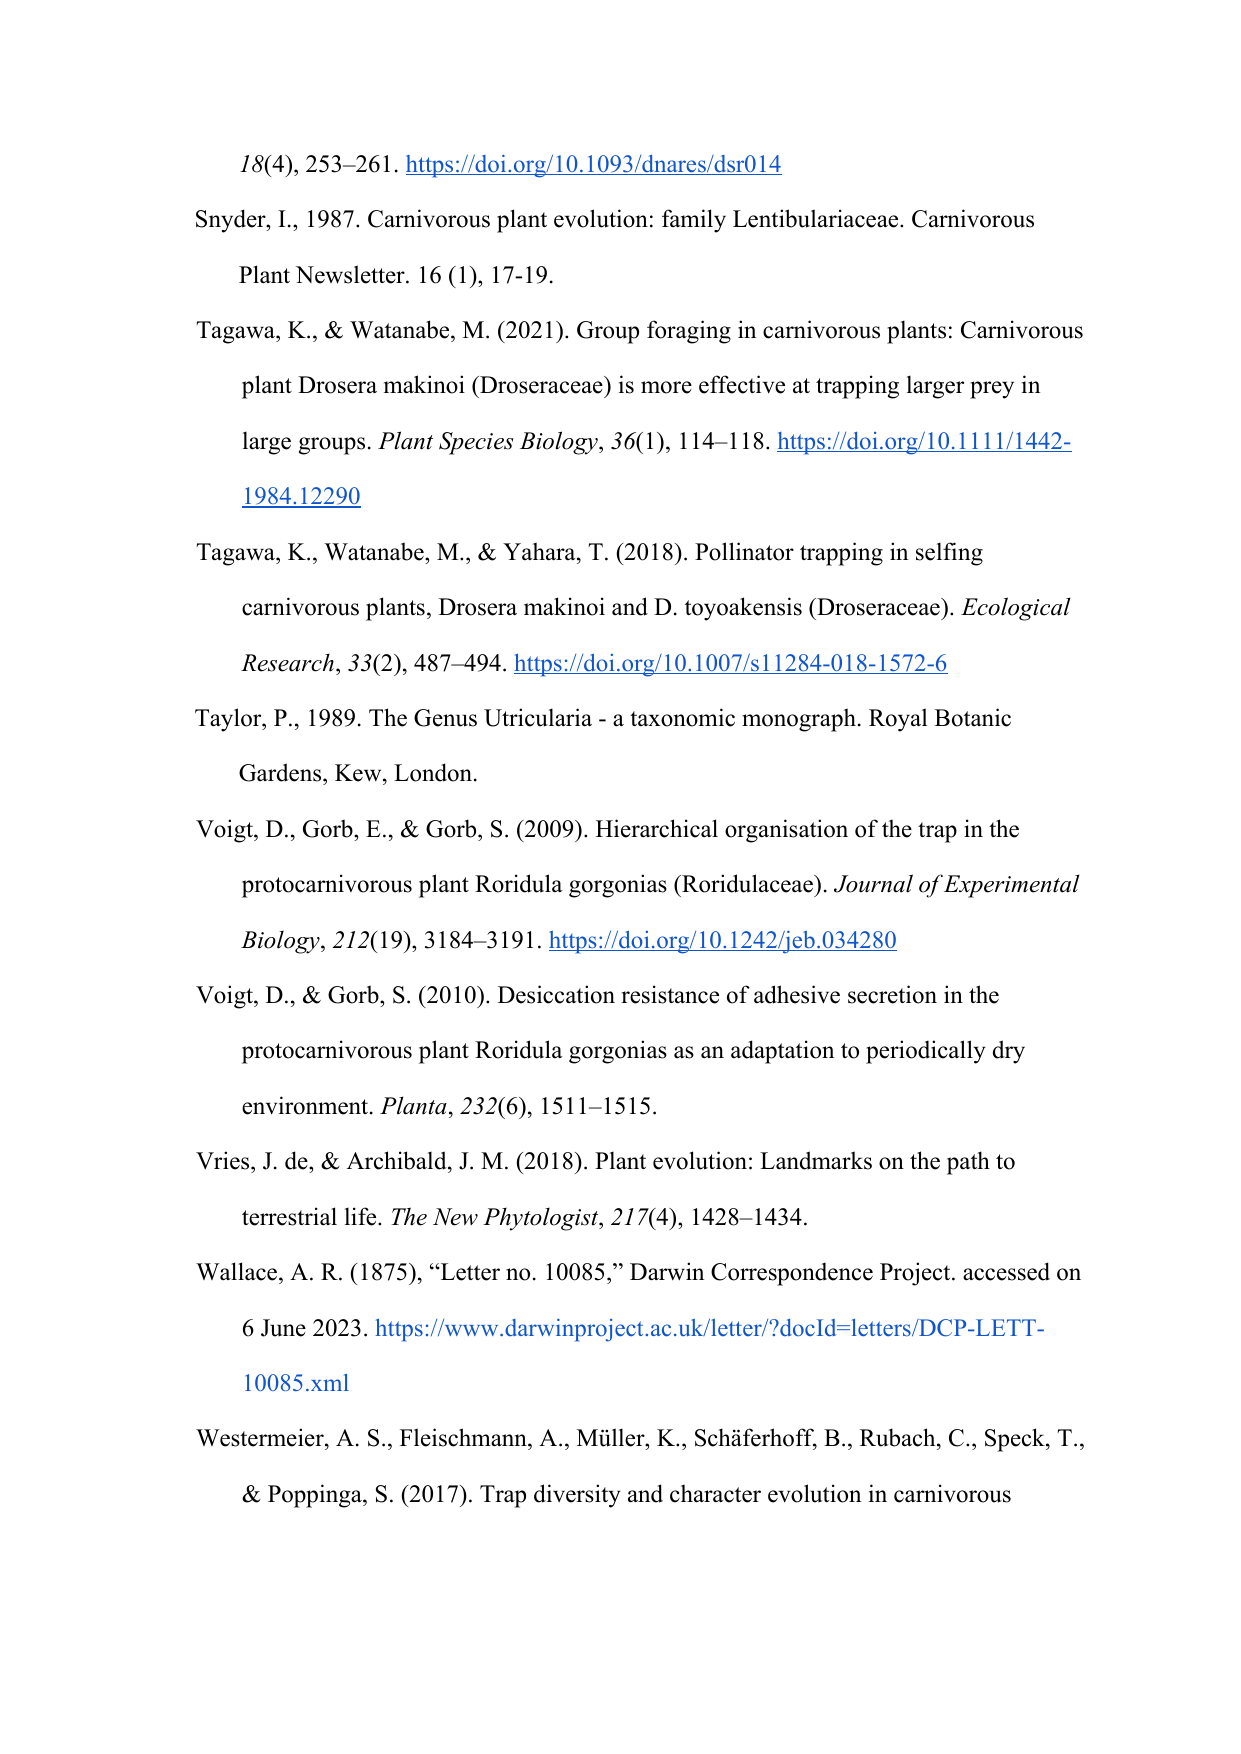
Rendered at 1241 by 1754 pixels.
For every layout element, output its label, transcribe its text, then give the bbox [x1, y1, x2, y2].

text Voigt, D., Gorb, E., & Gorb, S. (2009). Hierarchical organisation of the trap in the protocarnivorous plant Roridula gorgonias (Roridulaceae). Journal of Experimental Biology, 212(19), 3184–3191. https://doi.org/10.1242/jeb.034280 [196, 815, 1090, 953]
text Tagawa, K., Watanabe, M., & Yahara, T. (2018). Pollinator trapping in selfing carnivorous plants, Drosera makinoi and D. toyoakensis (Droseraceae). Ecological Research, 33(2), 487–494. https://doi.org/10.1007/s11284-018-1572-6 [196, 538, 1090, 676]
text Tagawa, K., & Watanabe, M. (2021). Group foraging in carnivorous plants: Carnivorous plant Drosera makinoi (Droseraceae) is more effective at trapping larger prey in large groups. Plant Species Biology, 36(1), 114–118. https://doi.org/10.1111/1442-1984.12290 [196, 316, 1090, 510]
text Wallace, A. R. (1875), “Letter no. 10085,” Darwin Correspondence Project. accessed on 6 June 2023. https://www.darwinproject.ac.uk/letter/?docId=letters/DCP-LETT-10085.xml [196, 1258, 1090, 1397]
text Plant Newsletter. 16 (1), 17-19. [238, 261, 1090, 288]
text Gardens, Kew, London. [238, 759, 1090, 787]
text 18(4), 253–261. https://doi.org/10.1093/dnares/dsr014 [239, 150, 1090, 178]
text Snyder, I., 1987. Carnivorous plant evolution: family Lentibulariaceae. Carnivorous [194, 205, 1090, 233]
text Voigt, D., & Gorb, S. (2010). Desiccation resistance of adhesive secretion in the protocarnivorous plant Roridula gorgonias as an adaptation to periodically dry environment. Planta, 232(6), 1511–1515. [196, 981, 1090, 1120]
text Taylor, P., 1989. The Genus Utricularia - a taxonomic monograph. Royal Botanic [194, 704, 1090, 732]
text Vries, J. de, & Archibald, J. M. (2018). Plant evolution: Landmarks on the path to terrestrial life. The New Phytologist, 217(4), 1428–1434. [196, 1147, 1090, 1231]
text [196, 1424, 1090, 1508]
